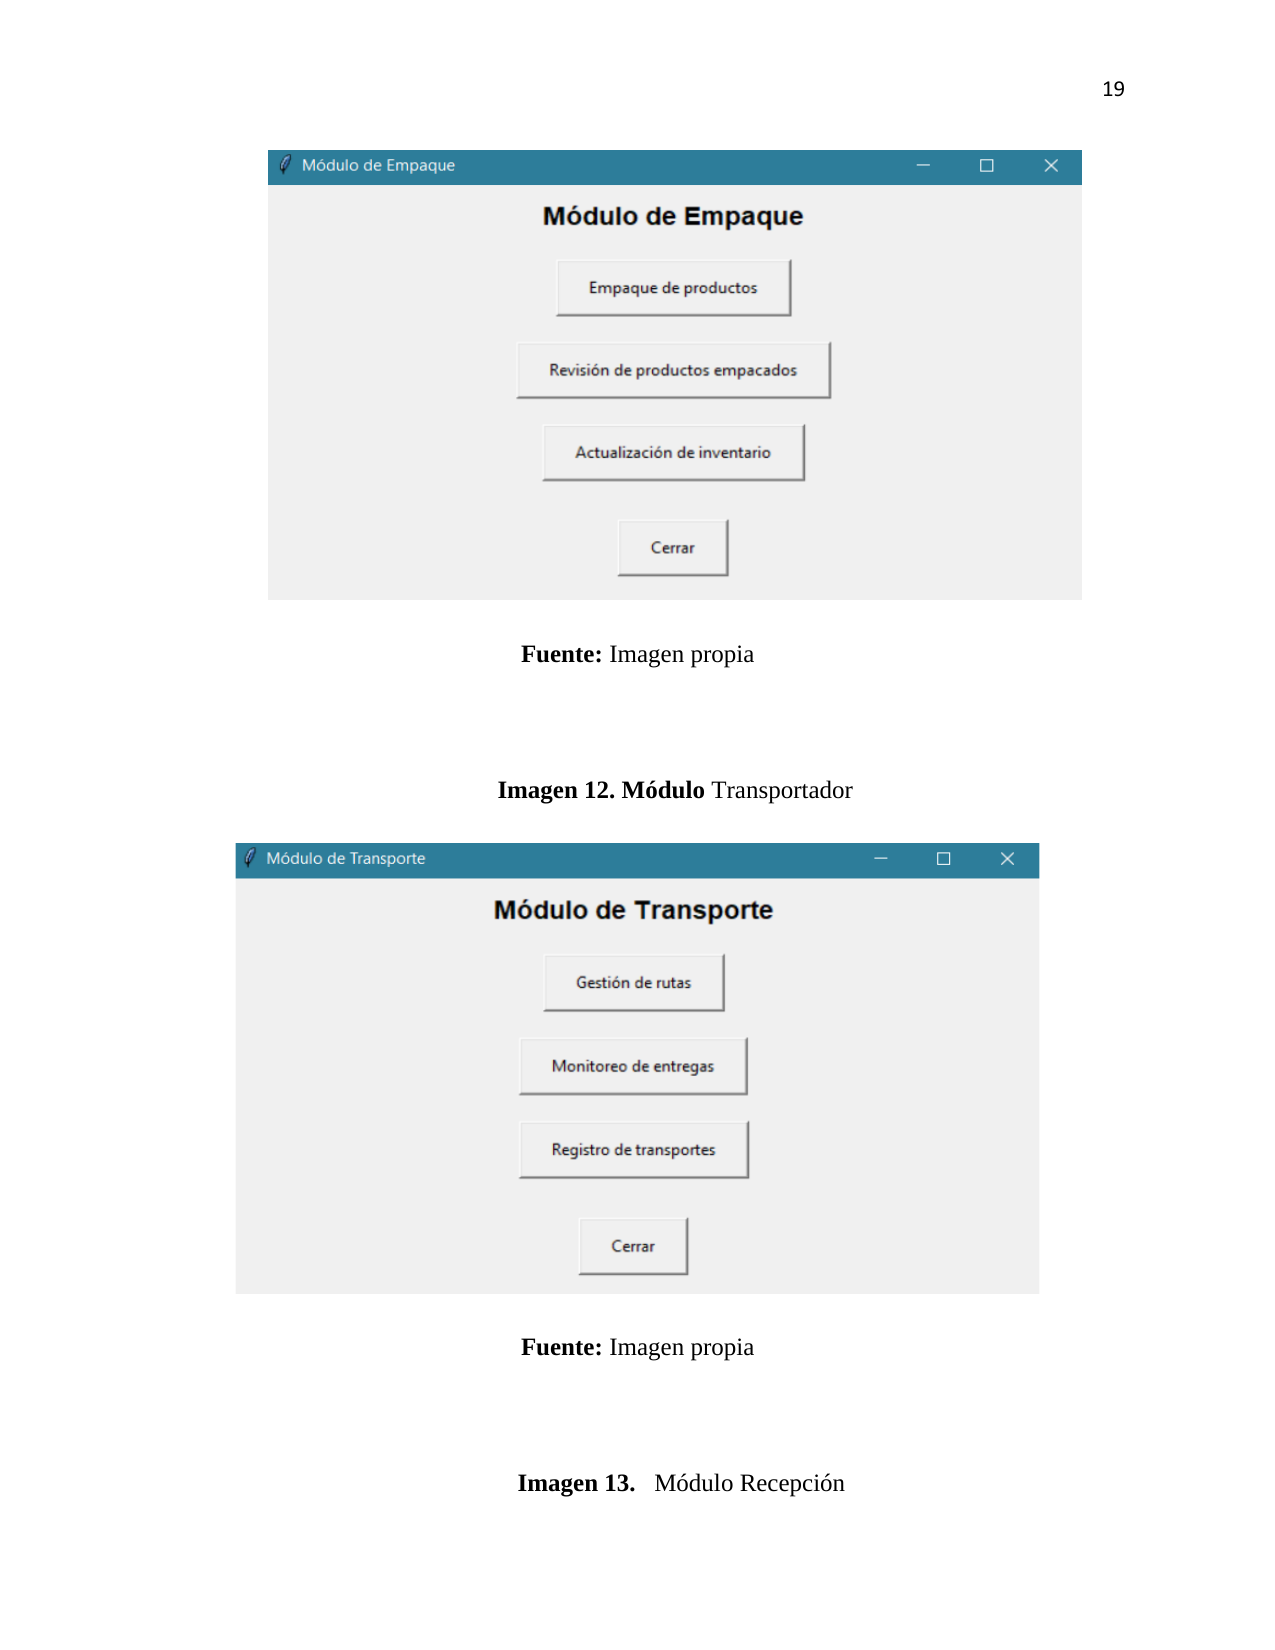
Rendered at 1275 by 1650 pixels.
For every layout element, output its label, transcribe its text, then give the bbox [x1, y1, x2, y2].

picture [268, 150, 1082, 600]
text Fuente: Imagen propia [150, 1332, 1125, 1361]
text Imagen 13. Módulo Recepción [225, 1468, 1125, 1497]
text Imagen 12. Módulo Transportador [225, 775, 1125, 804]
text Fuente: Imagen propia [150, 639, 1125, 668]
picture [235, 843, 1040, 1294]
